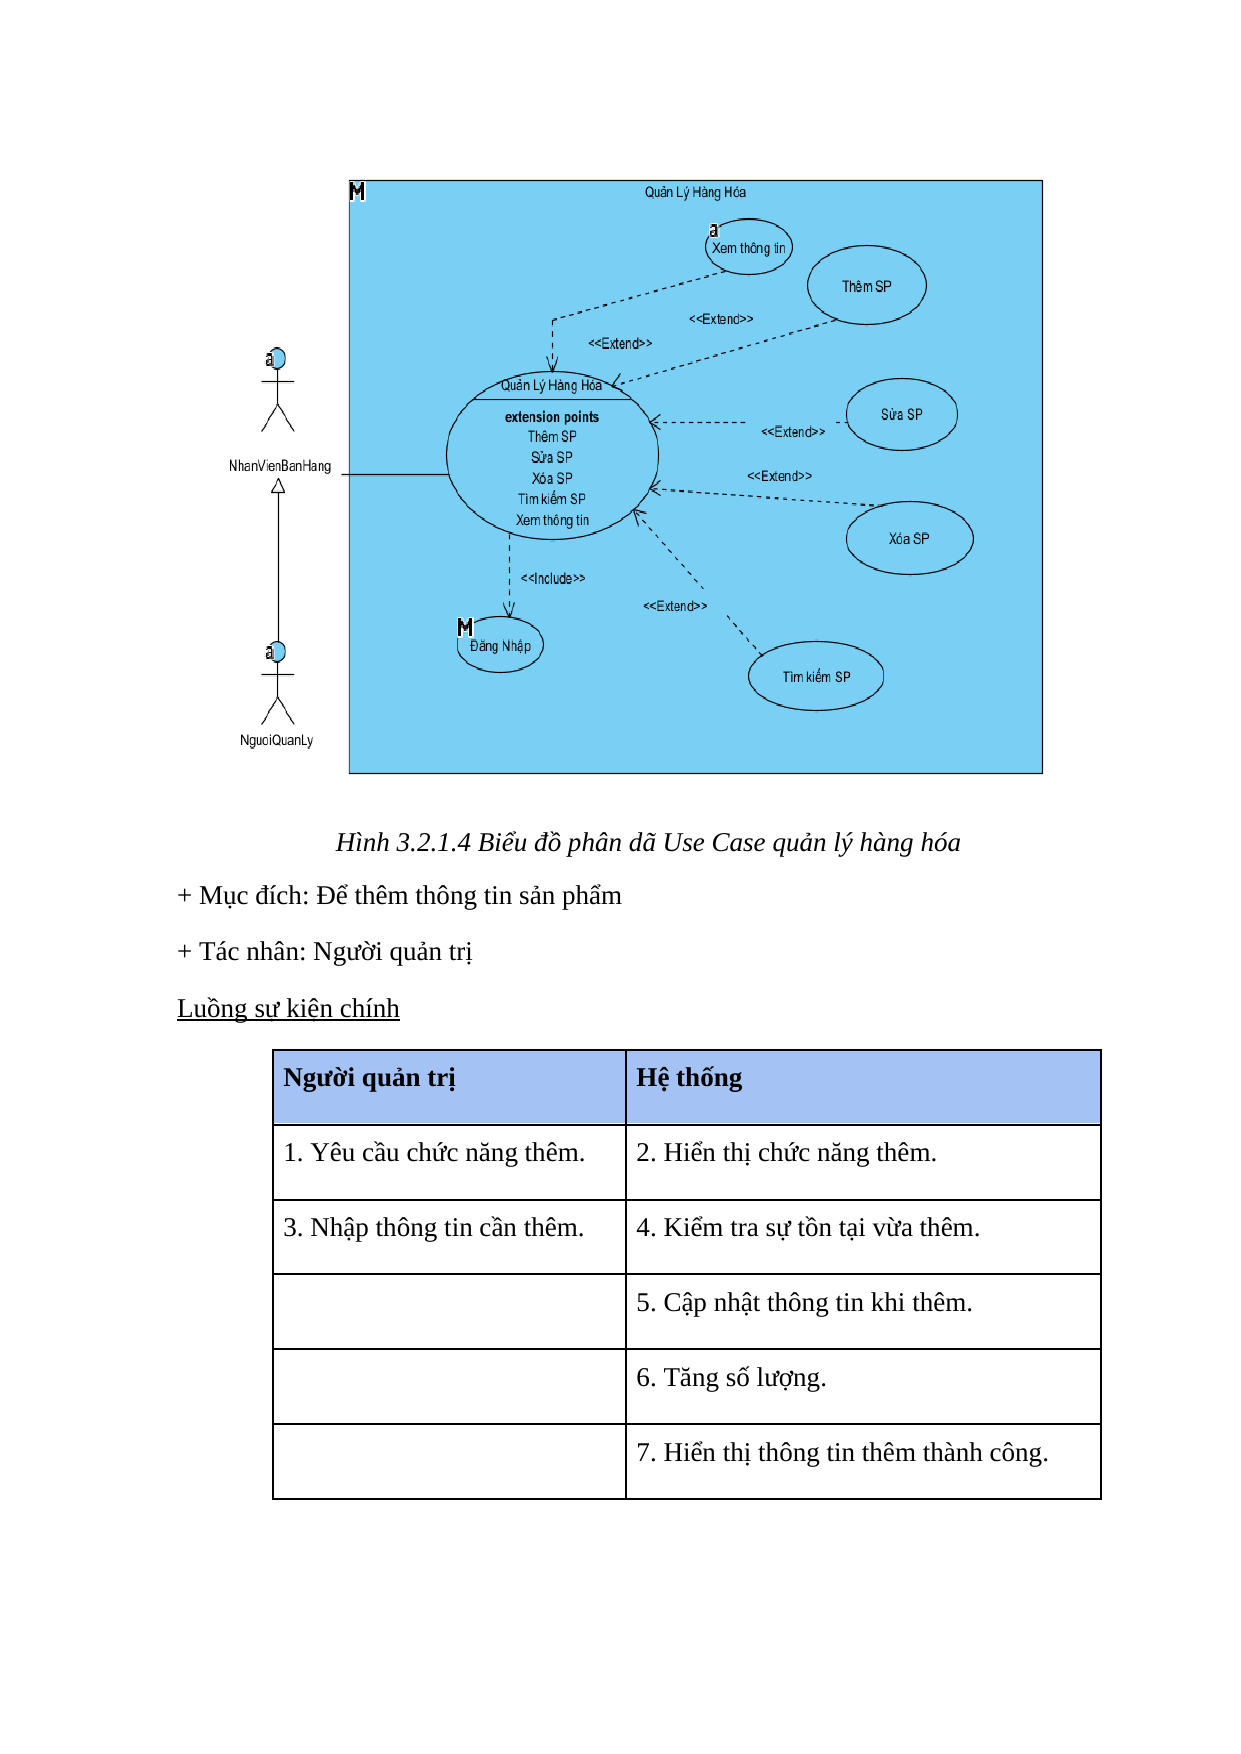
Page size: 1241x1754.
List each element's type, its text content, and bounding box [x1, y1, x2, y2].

table_cell 3. Nhập thông tin cần thêm. [274, 1201, 625, 1273]
table_header Người quản trị [274, 1051, 625, 1123]
table_cell 7. Hiển thị thông tin thêm thành công. [627, 1425, 1100, 1498]
table_cell 5. Cập nhật thông tin khi thêm. [627, 1275, 1100, 1348]
picture [177, 177, 1056, 798]
table_cell [274, 1275, 625, 1348]
table_cell [274, 1350, 625, 1423]
table_cell 1. Yêu cầu chức năng thêm. [274, 1126, 625, 1198]
table_header Hệ thống [627, 1051, 1100, 1123]
table_cell 2. Hiển thị chức năng thêm. [627, 1126, 1100, 1198]
table_cell 4. Kiểm tra sự tồn tại vừa thêm. [627, 1201, 1100, 1273]
text + Tác nhân: Người quản trị [177, 936, 1122, 967]
text Hình 3.2.1.4 Biểu đồ phân dã Use Case quản lý hàng hóa [177, 826, 1122, 857]
table_cell 6. Tăng số lượng. [627, 1350, 1100, 1423]
text + Mục đích: Để thêm thông tin sản phẩm [177, 879, 1122, 910]
table_cell [274, 1425, 625, 1498]
text Luồng sự kiện chính [177, 992, 1122, 1023]
